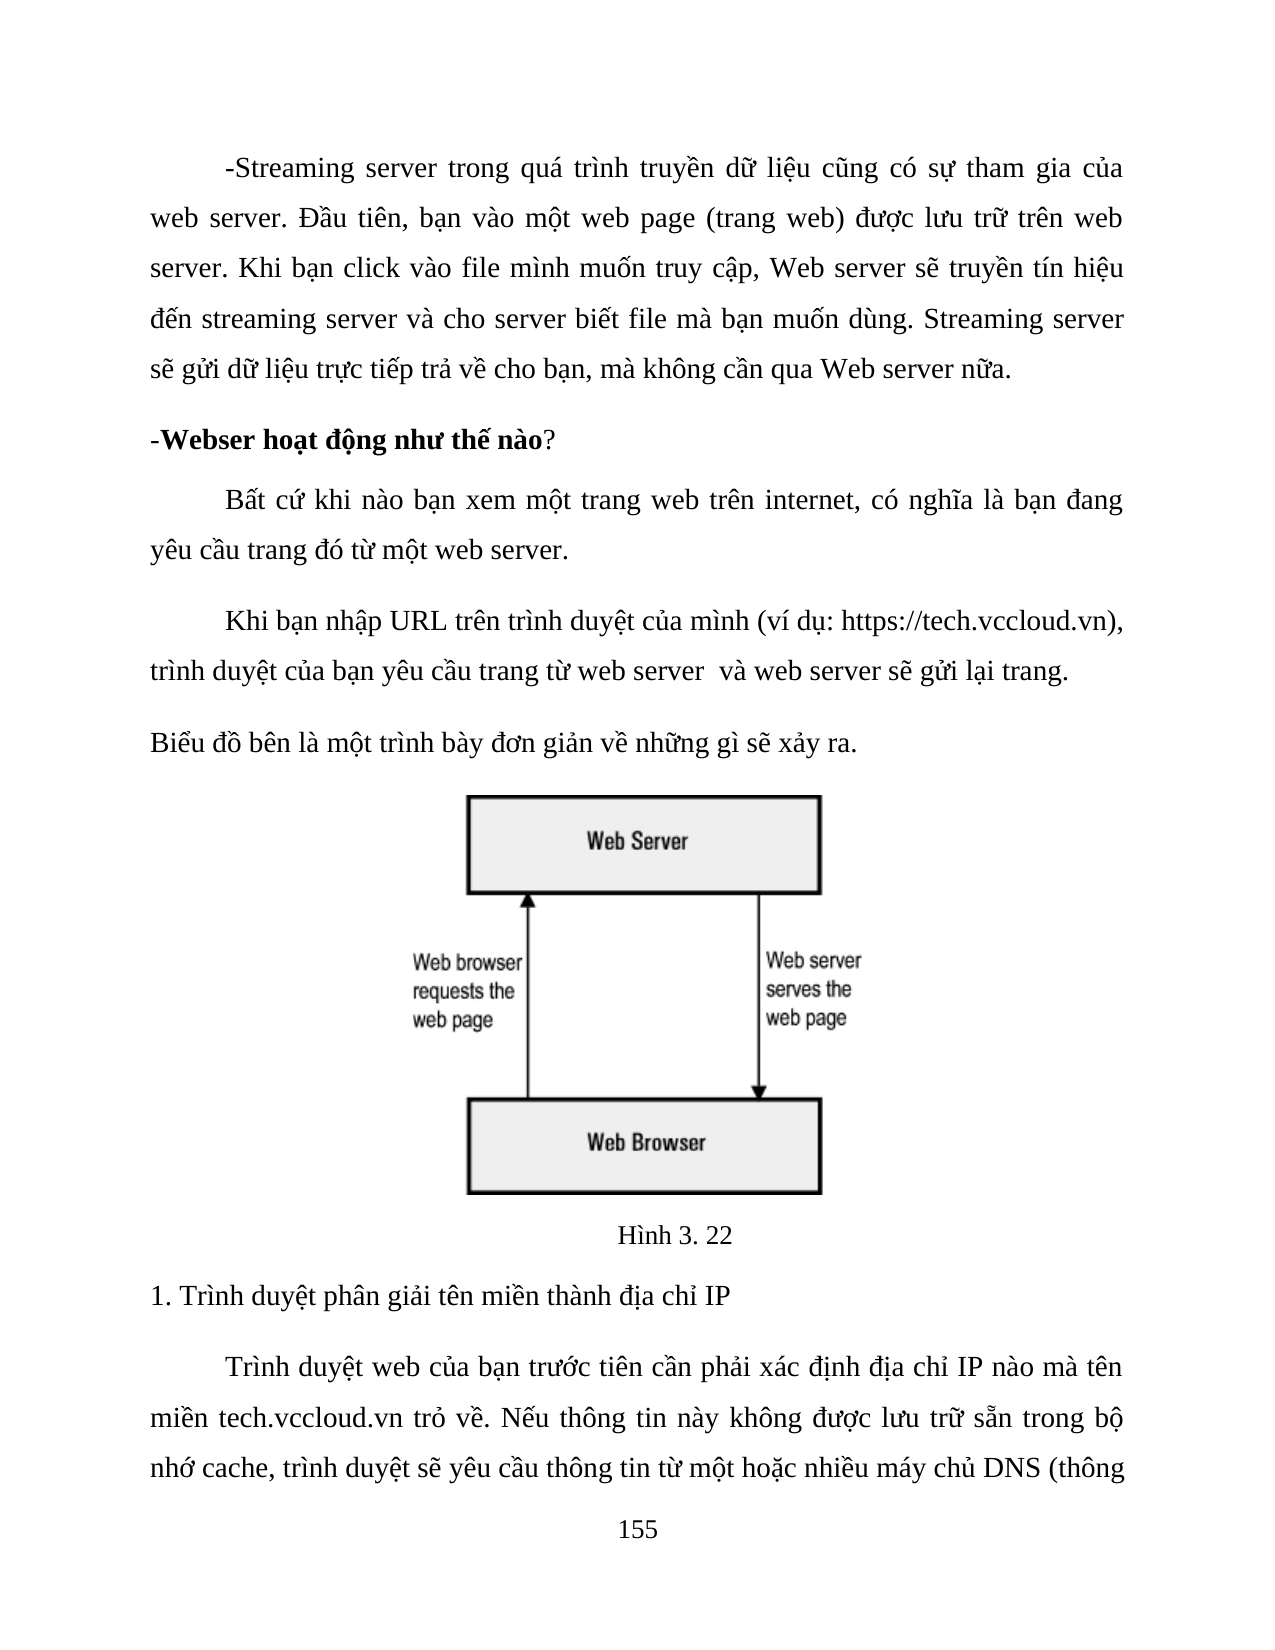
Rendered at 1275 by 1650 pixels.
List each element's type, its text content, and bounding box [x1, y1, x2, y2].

picture [413, 795, 862, 1195]
text -Webser hoạt động như thế nào? [150, 422, 1125, 456]
text -Streaming server trong quá trình truyền dữ liệu cũng có sự tham gia của web server. Đầu tiên, bạn vào một web page (trang web) được lưu trữ trên web server. Khi bạn click vào file mình muốn truy cập, Web server sẽ truyền tín hiệu đến streaming server và cho server biết file mà bạn muốn dùng. Streaming server sẽ gửi dữ liệu trực tiếp trả về cho bạn, mà không cần qua Web server nữa. [150, 150, 1125, 385]
text Biểu đồ bên là một trình bày đơn giản về những gì sẽ xảy ra. [150, 725, 1125, 758]
text Hình 3. 22 [150, 1219, 1125, 1250]
text 1. Trình duyệt phân giải tên miền thành địa chỉ IP [150, 1278, 1125, 1312]
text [150, 1349, 1125, 1484]
text Khi bạn nhập URL trên trình duyệt của mình (ví dụ: https://tech.vccloud.vn), trình duyệt của bạn yêu cầu trang từ web server và web server sẽ gửi lại trang. [150, 603, 1125, 687]
text Bất cứ khi nào bạn xem một trang web trên internet, có nghĩa là bạn đang yêu cầu trang đó từ một web server. [150, 482, 1125, 566]
